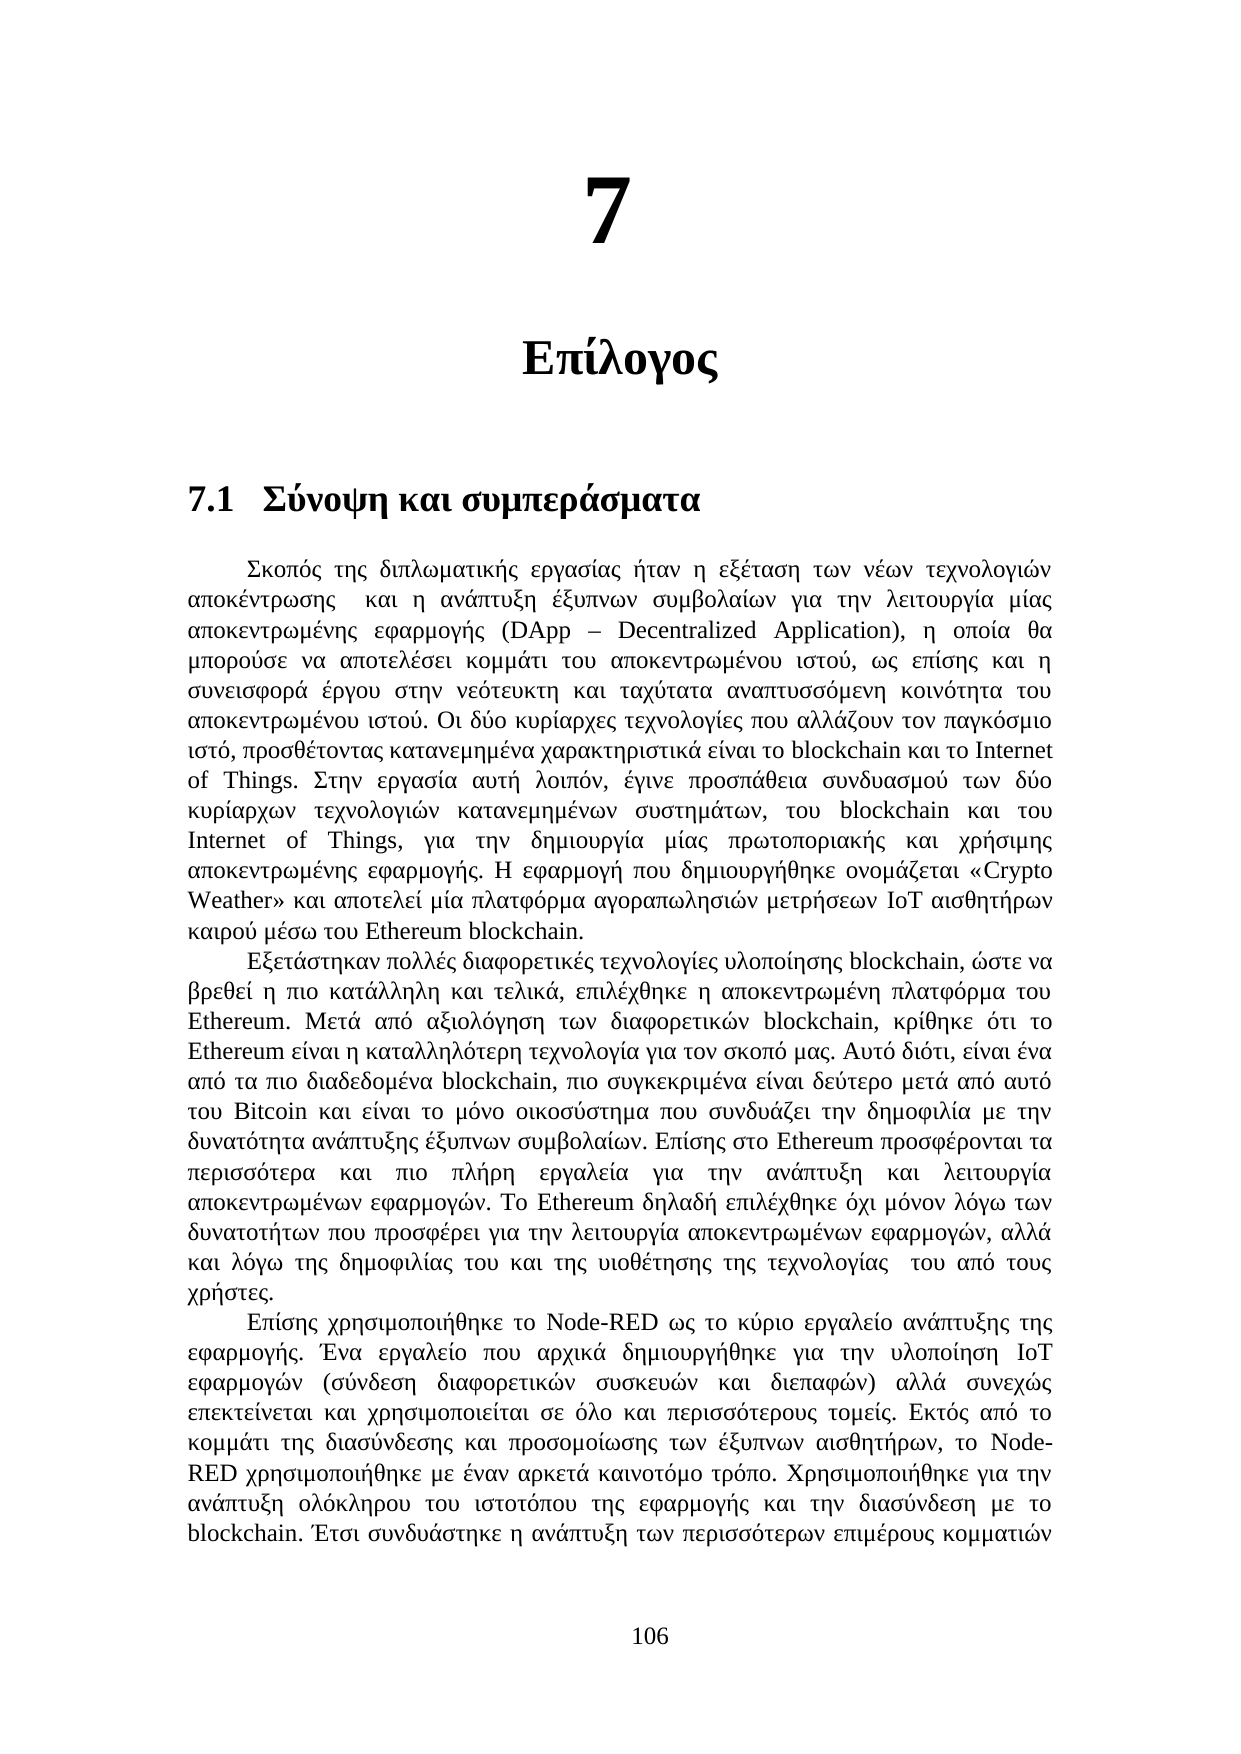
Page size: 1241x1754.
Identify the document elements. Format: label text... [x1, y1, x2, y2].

subtitle Επίλογος [187, 150, 1053, 386]
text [187, 1307, 1053, 1547]
text Εξετάστηκαν πολλές διαφορετικές τεχνολογίες υλοποίησης blockchain, ώστε να βρεθεί η πιο κατάλληλη και τελικά, επιλέχθηκε η αποκεντρωμένη πλατφόρμα του Ethereum. Μετά από αξιολόγηση των διαφορετικών blockchain, κρίθηκε ότι το Ethereum είναι η καταλληλότερη τεχνολογία για τον σκοπό μας. Αυτό διότι, είναι ένα από τα πιο διαδεδομένα blockchain, πιο συγκεκριμένα είναι δεύτερο μετά από αυτό του Bitcoin και είναι το μόνο οικοσύστημα που συνδυάζει την δημοφιλία με την δυνατότητα ανάπτυξης έξυπνων συμβολαίων. Επίσης στο Ethereum προσφέρονται τα περισσότερα και πιο πλήρη εργαλεία για την ανάπτυξη και λειτουργία αποκεντρωμένων εφαρμογών. Το Ethereum δηλαδή επιλέχθηκε όχι μόνον λόγω των δυνατοτήτων που προσφέρει για την λειτουργία αποκεντρωμένων εφαρμογών, αλλά και λόγω της δημοφιλίας του και της υιοθέτησης της τεχνολογίας του από τους χρήστες. [187, 946, 1053, 1306]
text Σκοπός της διπλωματικής εργασίας ήταν η εξέταση των νέων τεχνολογιών αποκέντρωσης και η ανάπτυξη έξυπνων συμβολαίων για την λειτουργία μίας αποκεντρωμένης εφαρμογής (DApp – Decentralized Application), η οποία θα μπορούσε να αποτελέσει κομμάτι του αποκεντρωμένου ιστού, ως επίσης και η συνεισφορά έργου στην νεότευκτη και ταχύτατα αναπτυσσόμενη κοινότητα του αποκεντρωμένου ιστού. Οι δύο κυρίαρχες τεχνολογίες που αλλάζουν τον παγκόσμιο ιστό, προσθέτοντας κατανεμημένα χαρακτηριστικά είναι το blockchain και το Internet of Things. Στην εργασία αυτή λοιπόν, έγινε προσπάθεια συνδυασμού των δύο κυρίαρχων τεχνολογιών κατανεμημένων συστημάτων, του blockchain και του Internet of Things, για την δημιουργία μίας πρωτοποριακής και χρήσιμης αποκεντρωμένης εφαρμογής. Η εφαρμογή που δημιουργήθηκε ονομάζεται «Crypto Weather» και αποτελεί μία πλατφόρμα αγοραπωλησιών μετρήσεων IoT αισθητήρων καιρού μέσω του Ethereum blockchain. [187, 554, 1053, 944]
subtitle Σύνοψη και συμπεράσματα [187, 476, 1053, 519]
